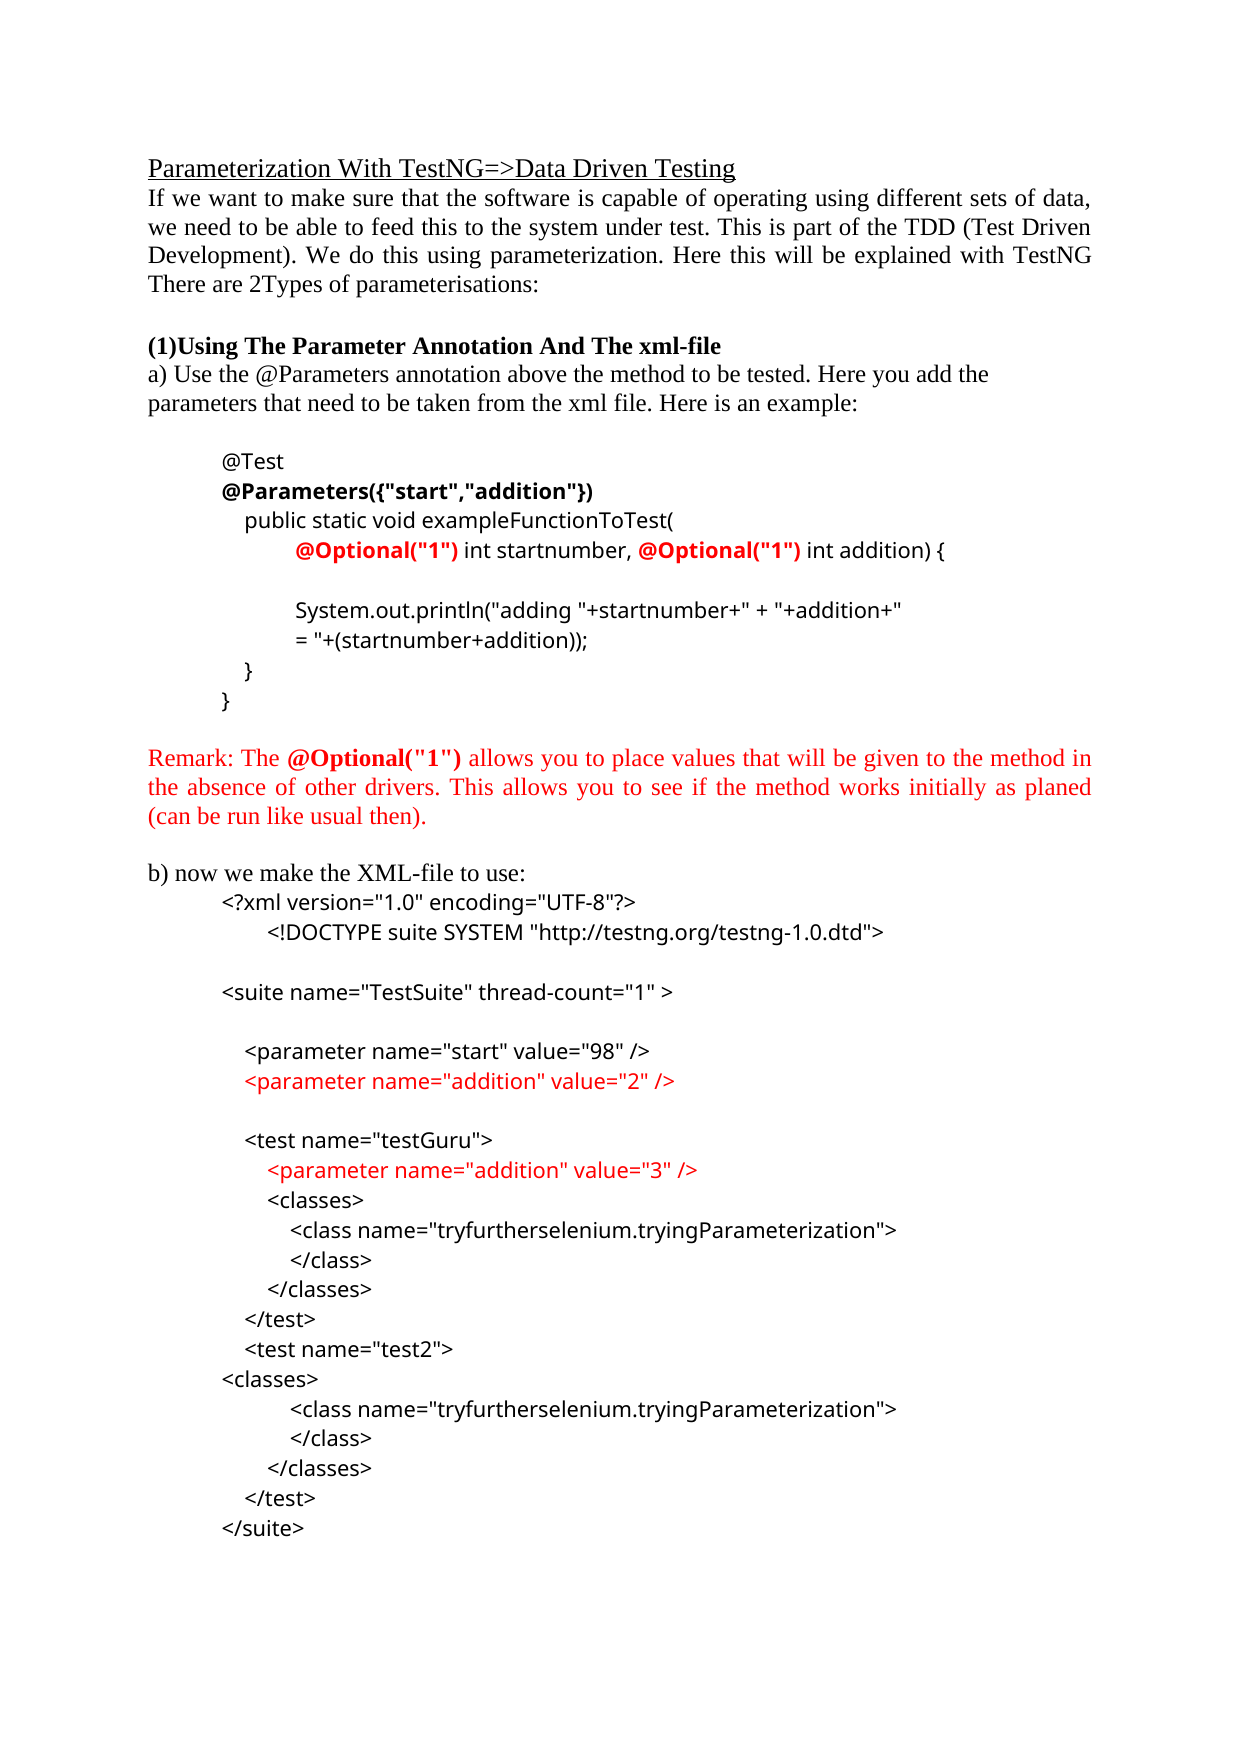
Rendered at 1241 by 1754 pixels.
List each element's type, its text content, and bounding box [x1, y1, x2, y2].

text <classes> [221, 1185, 1093, 1215]
text <classes> [221, 1364, 1093, 1394]
text = "+(startnumber+addition)); [221, 625, 1093, 655]
text public static void exampleFunctionToTest( [221, 505, 1093, 535]
text </suite> [221, 1513, 1093, 1543]
text </test> [221, 1483, 1093, 1513]
text <test name="testGuru"> [221, 1126, 1093, 1155]
text <?xml version="1.0" encoding="UTF-8"?> [221, 887, 1093, 917]
text <suite name="TestSuite" thread-count="1" > [221, 977, 1093, 1006]
text <class name="tryfurtherselenium.tryingParameterization"> [221, 1215, 1093, 1245]
text @Test [221, 446, 1093, 476]
text If we want to make sure that the software is capable of operating using different sets of data, we need to be able to feed this to the system under test. This is part of the TDD (Test Driven Development). We do this using parameterization. Here this will be explained with TestNG There are 2Types of parameterisations: [148, 183, 1093, 298]
text <parameter name="start" value="98" /> [221, 1036, 1093, 1066]
text <test name="test2"> [221, 1334, 1093, 1364]
text </classes> [221, 1274, 1093, 1304]
text @Optional("1") int startnumber, @Optional("1") int addition) { [221, 535, 1123, 565]
text Remark: The @Optional("1") allows you to place values that will be given to the method in the absence of other drivers. This allows you to see if the method works initially as planed (can be run like usual then). [148, 743, 1093, 830]
text System.out.println("adding "+startnumber+" + "+addition+" [221, 596, 1093, 625]
text </class> [221, 1245, 1093, 1274]
text @Parameters({"start","addition"}) [221, 476, 1093, 505]
text </test> [221, 1304, 1093, 1334]
text <class name="tryfurtherselenium.tryingParameterization"> [221, 1394, 1093, 1423]
subtitle Parameterization With TestNG=>Data Driven Testing [148, 152, 1093, 183]
text </class> [221, 1423, 1093, 1453]
text <parameter name="addition" value="2" /> [221, 1066, 1093, 1096]
text <!DOCTYPE suite SYSTEM "http://testng.org/testng-1.0.dtd"> [221, 917, 1093, 947]
text } [221, 655, 1093, 685]
text } [221, 685, 1093, 715]
subtitle (1)Using The Parameter Annotation And The xml-file [148, 331, 1093, 359]
text b) now we make the XML-file to use: [148, 858, 1093, 887]
text a) Use the @Parameters annotation above the method to be tested. Here you add the parameters that need to be taken from the xml file. Here is an example: [148, 359, 1093, 417]
text </classes> [221, 1453, 1093, 1483]
text <parameter name="addition" value="3" /> [221, 1155, 1093, 1185]
